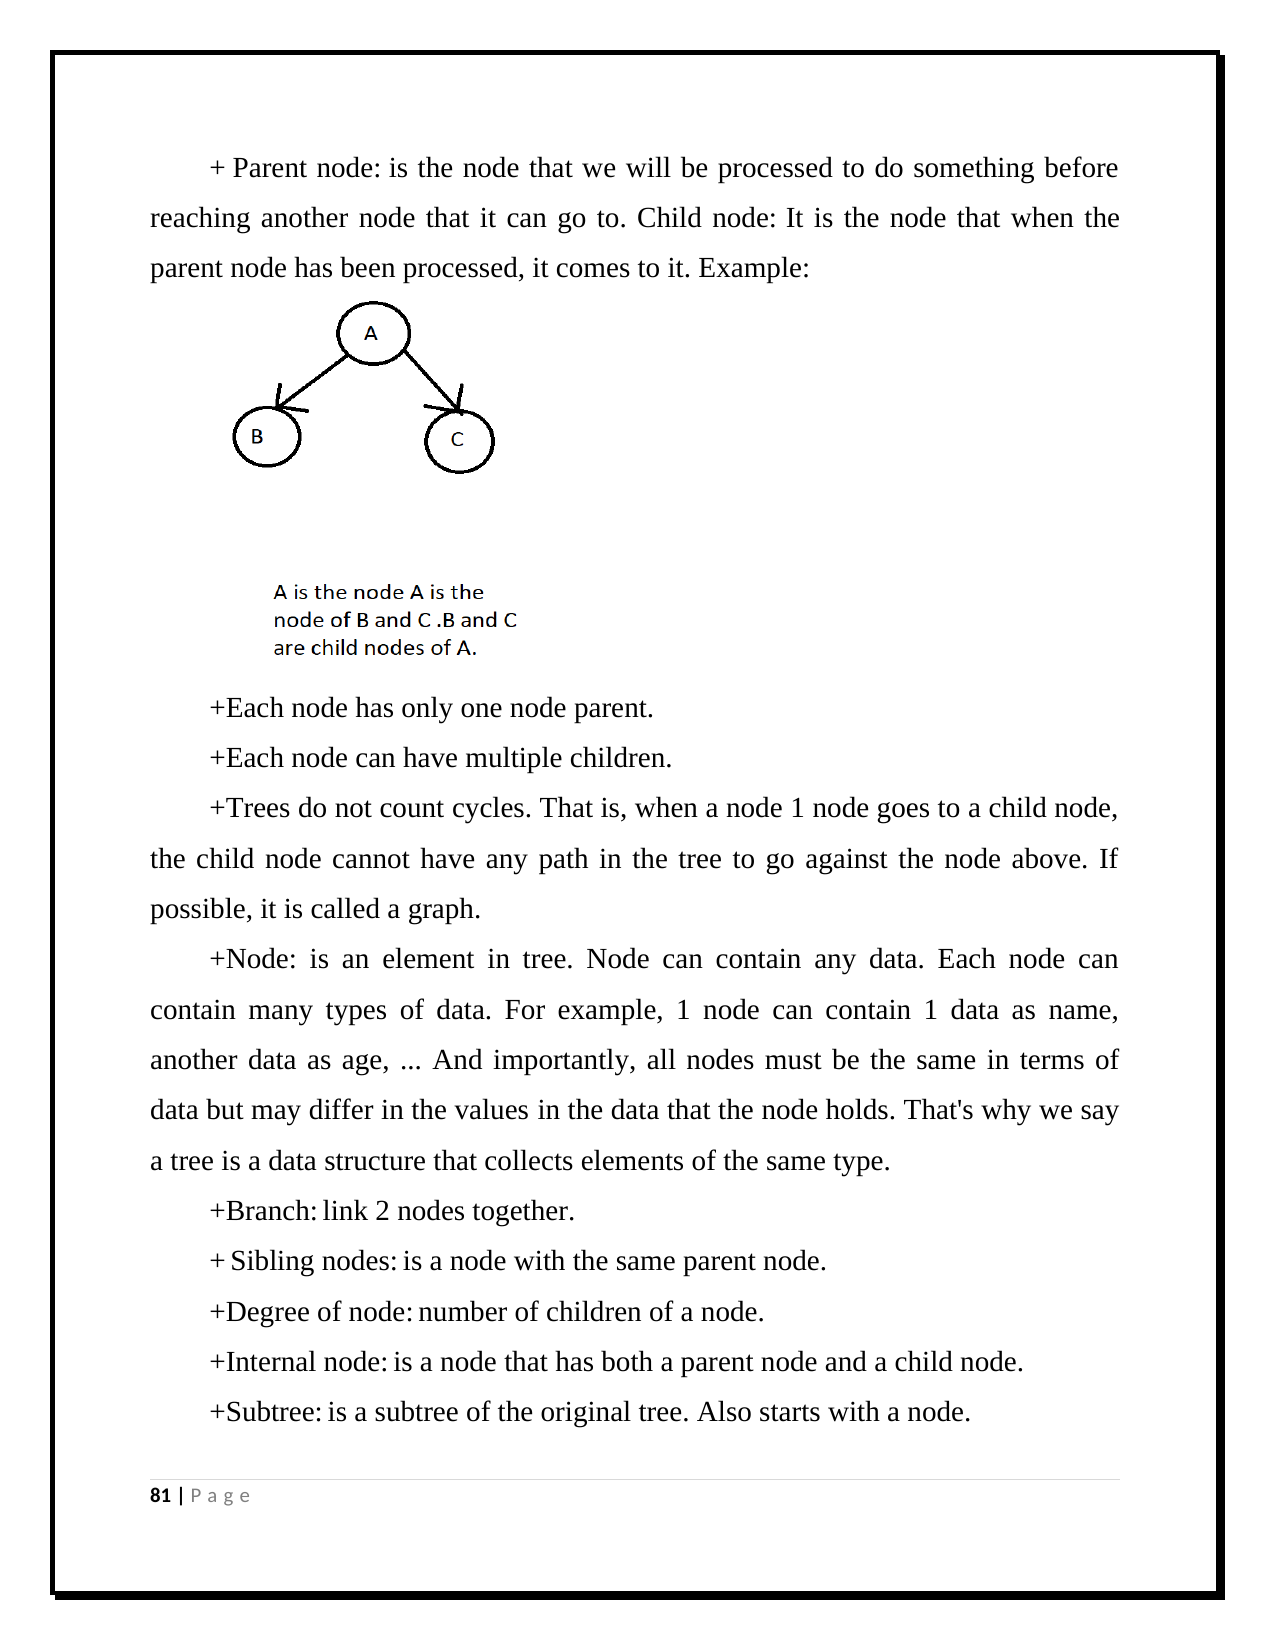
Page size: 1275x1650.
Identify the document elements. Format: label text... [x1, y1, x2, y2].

text +Each node has only one node parent. [150, 690, 1120, 723]
text +Node: is an element in tree. Node can contain any data. Each node can contain many types of data. For example, 1 node can contain 1 data as name, another data as age, ... And importantly, all nodes must be the same in terms of data but may differ in the values ​​in the data that the node holds. That's why we say a tree is a data structure that collects elements of the same type. [150, 941, 1120, 1176]
text +Each node can have multiple children. [150, 740, 1120, 774]
text + Parent node: is the node that we will be processed to do something before reaching another node that it can go to. Child node: It is the node that when the parent node has been processed, it comes to it. Example: [150, 150, 1120, 284]
text +Branch: link 2 nodes together. [150, 1193, 1120, 1227]
text + Sibling nodes: is a node with the same parent node. [150, 1243, 1120, 1277]
text +Internal node: is a node that has both a parent node and a child node. [150, 1344, 1120, 1377]
text +Trees do not count cycles. That is, when a node 1 node goes to a child node, the child node cannot have any path in the tree to go against the node above. If possible, it is called a graph. [150, 791, 1120, 925]
text +Subtree: is a subtree of the original tree. Also starts with a node. [150, 1394, 1120, 1428]
text +Degree of node: number of children of a node. [150, 1294, 1120, 1327]
picture [150, 301, 622, 678]
